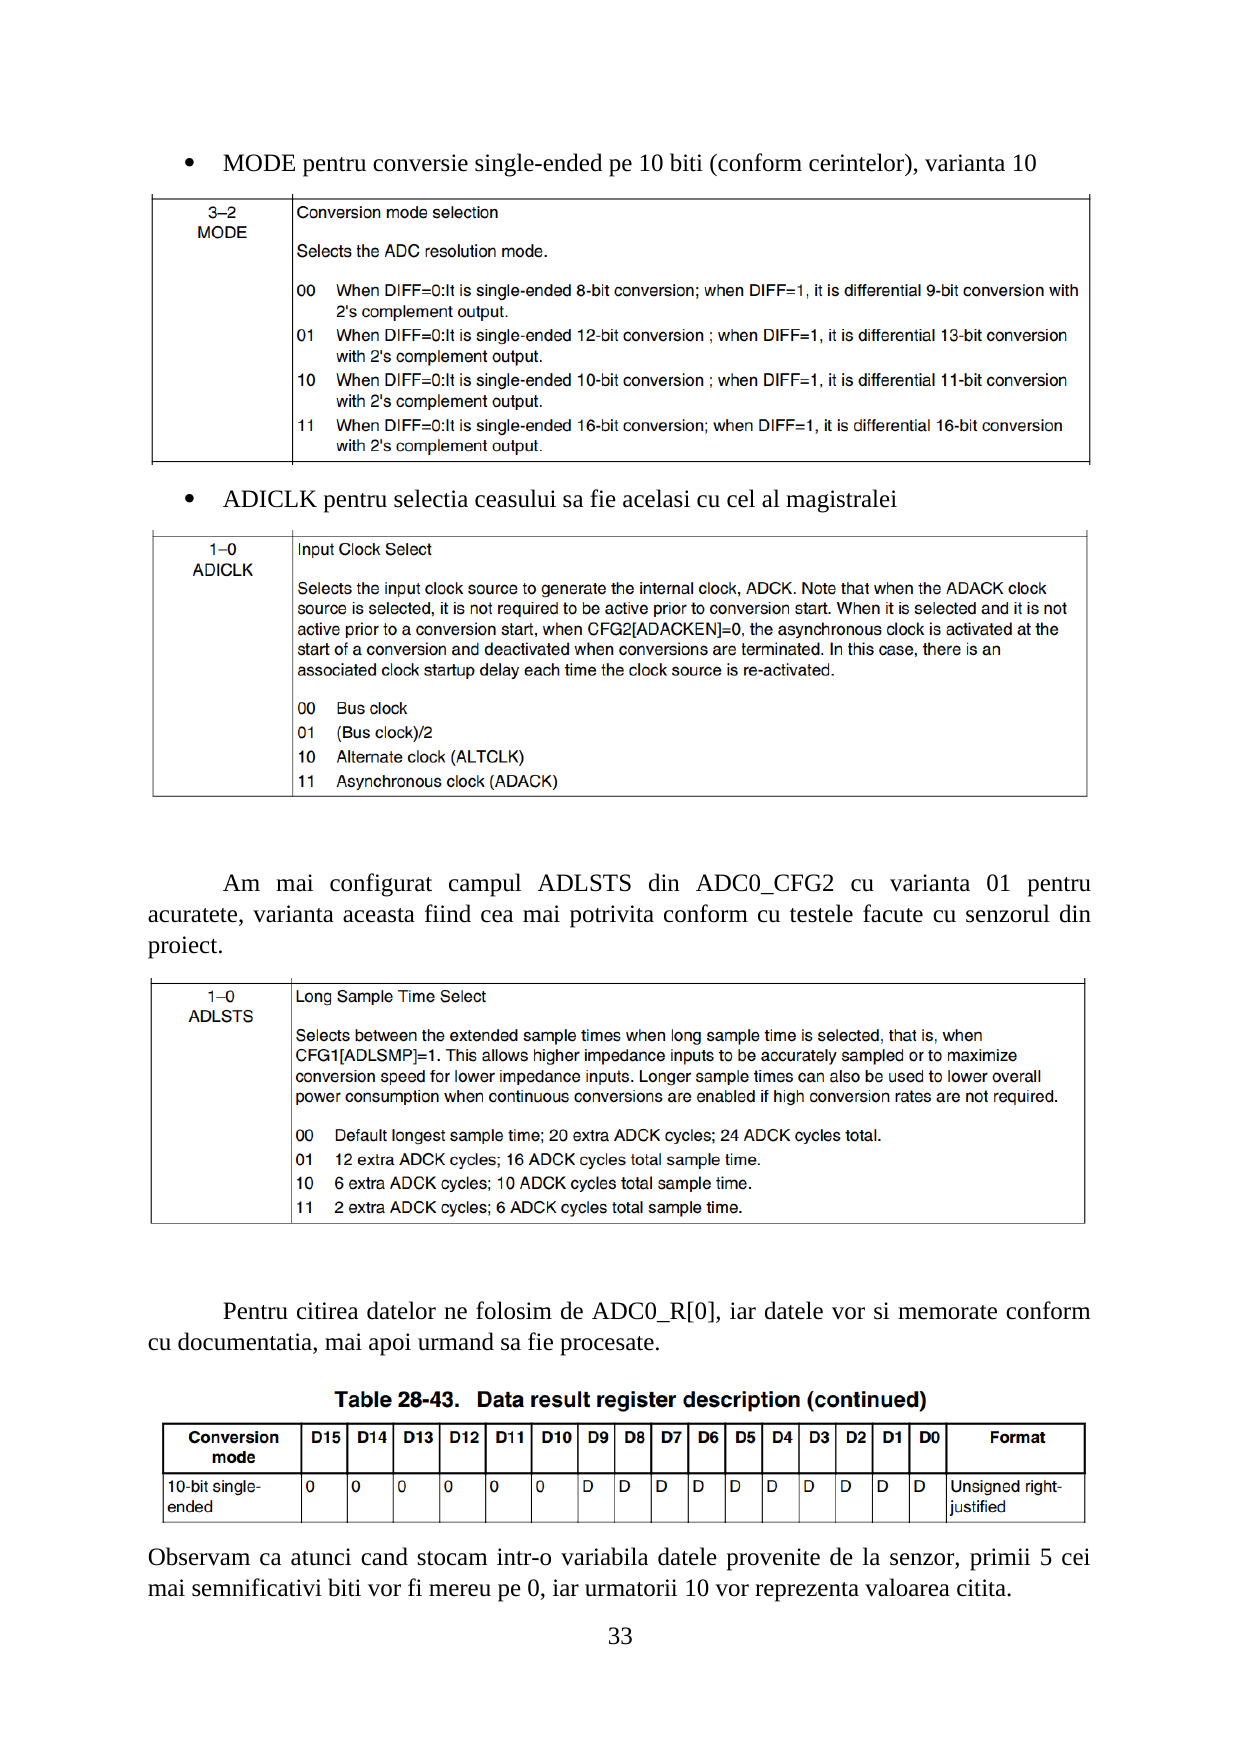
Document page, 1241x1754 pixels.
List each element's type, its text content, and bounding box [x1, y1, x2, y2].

list MODE pentru conversie single-ended pe 10 biti (conform cerintelor), varianta 10 [185, 148, 1092, 176]
picture [147, 1374, 1093, 1523]
picture [147, 978, 1093, 1230]
picture [147, 530, 1093, 802]
list ADICLK pentru selectia ceasului sa fie acelasi cu cel al magistralei [185, 484, 1092, 512]
text Observam ca atunci cand stocam intr-o variabila datele provenite de la senzor, primii 5 cei mai semnificativi biti vor fi mereu pe 0, iar urmatorii 10 vor reprezenta valoarea citita. [148, 1542, 1092, 1602]
picture [147, 194, 1093, 465]
text Pentru citirea datelor ne folosim de ADC0_R[0], iar datele vor si memorate conform cu documentatia, mai apoi urmand sa fie procesate. [148, 1296, 1092, 1356]
text Am mai configurat campul ADLSTS din ADC0_CFG2 cu varianta 01 pentru acuratete, varianta aceasta fiind cea mai potrivita conform cu testele facute cu senzorul din proiect. [148, 868, 1092, 959]
